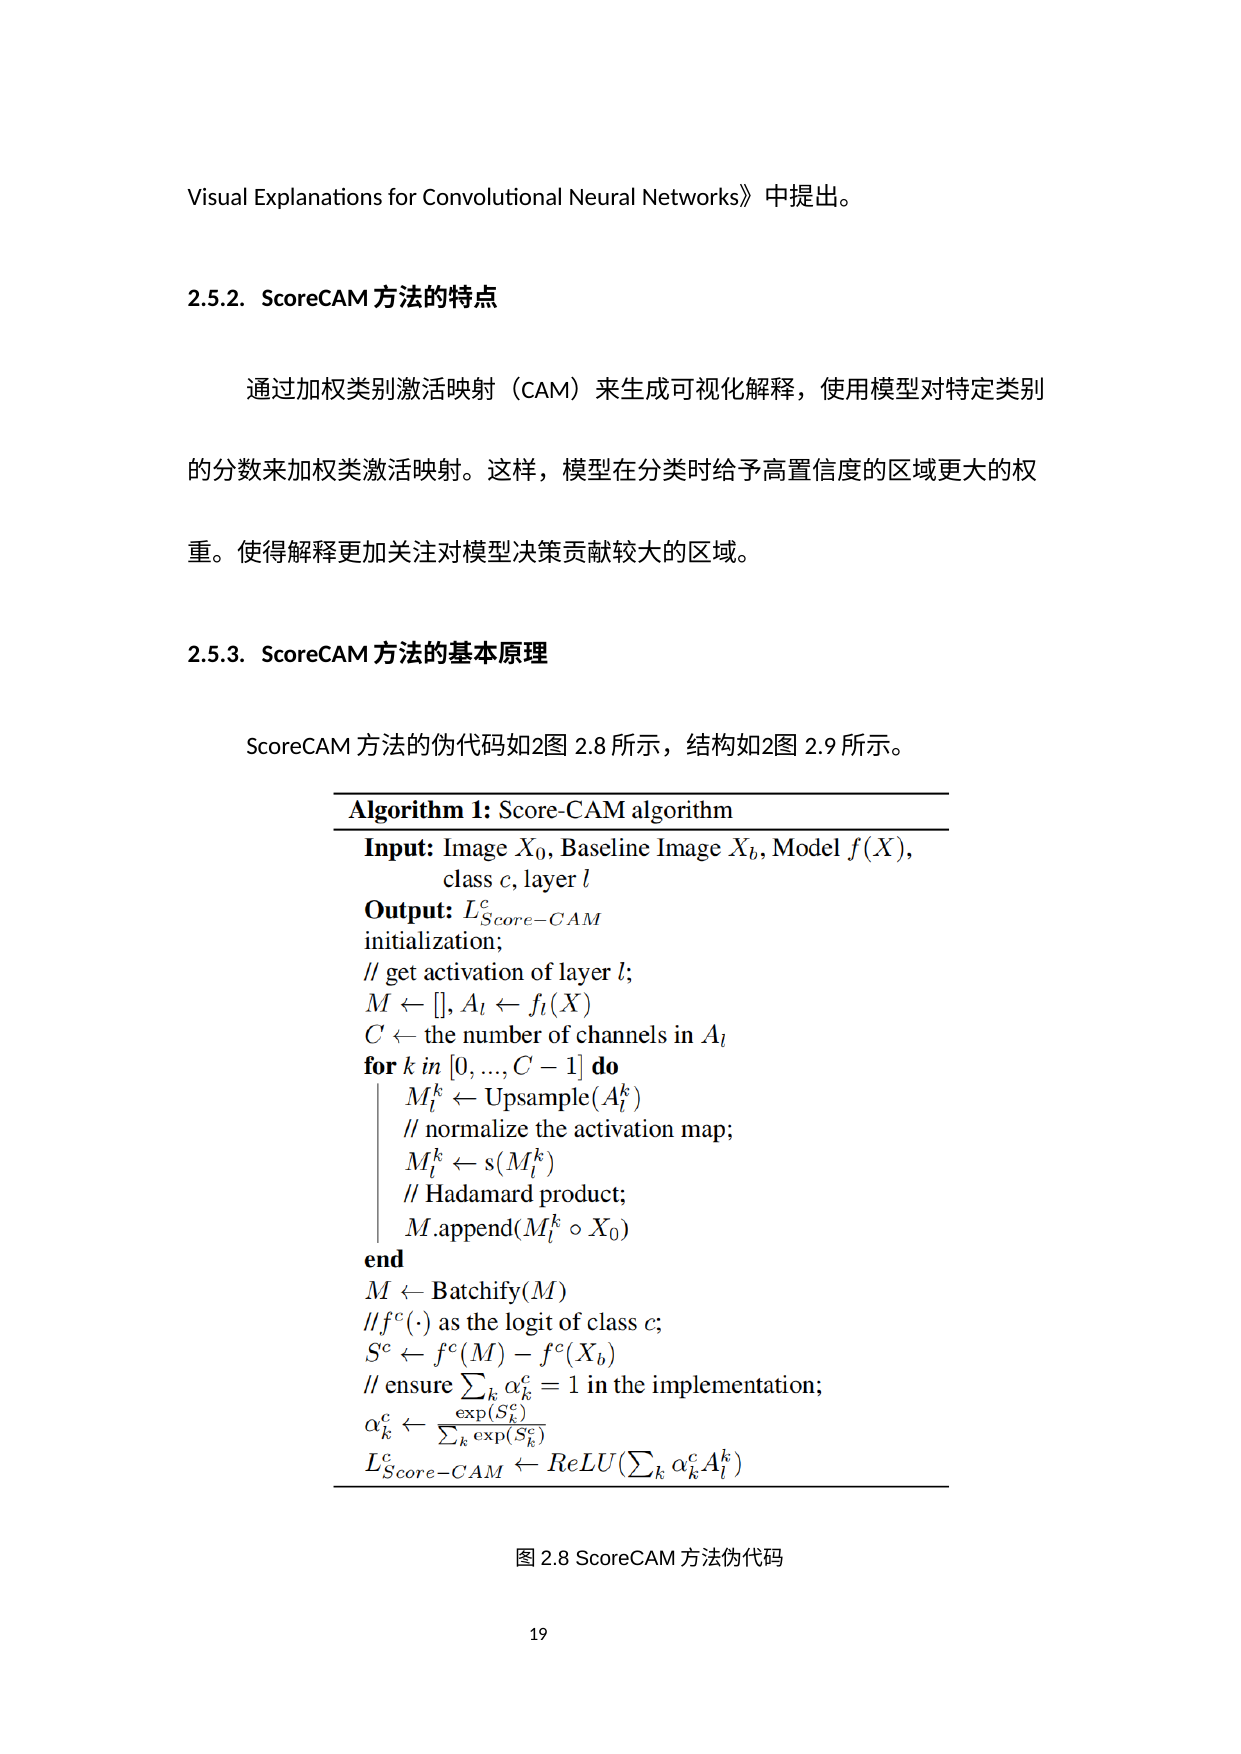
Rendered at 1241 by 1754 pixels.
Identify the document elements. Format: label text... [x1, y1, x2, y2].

text 图 2.8 ScoreCAM方法伪代码 [187, 1540, 1053, 1573]
text ScoreCAM方法的伪代码如图 2.8所示，结构如图 2.9所示。 [187, 711, 1053, 776]
subtitle ScoreCAM方法的基本原理 [187, 619, 1053, 684]
subtitle ScoreCAM方法的特点 [187, 263, 1053, 328]
text 通过加权类别激活映射（CAM）来生成可视化解释，使用模型对特定类别的分数来加权类激活映射。这样，模型在分类时给予高置信度的区域更大的权重。使得解释更加关注对模型决策贡献较大的区域。 [187, 355, 1053, 583]
picture [327, 785, 972, 1512]
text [187, 162, 1053, 227]
